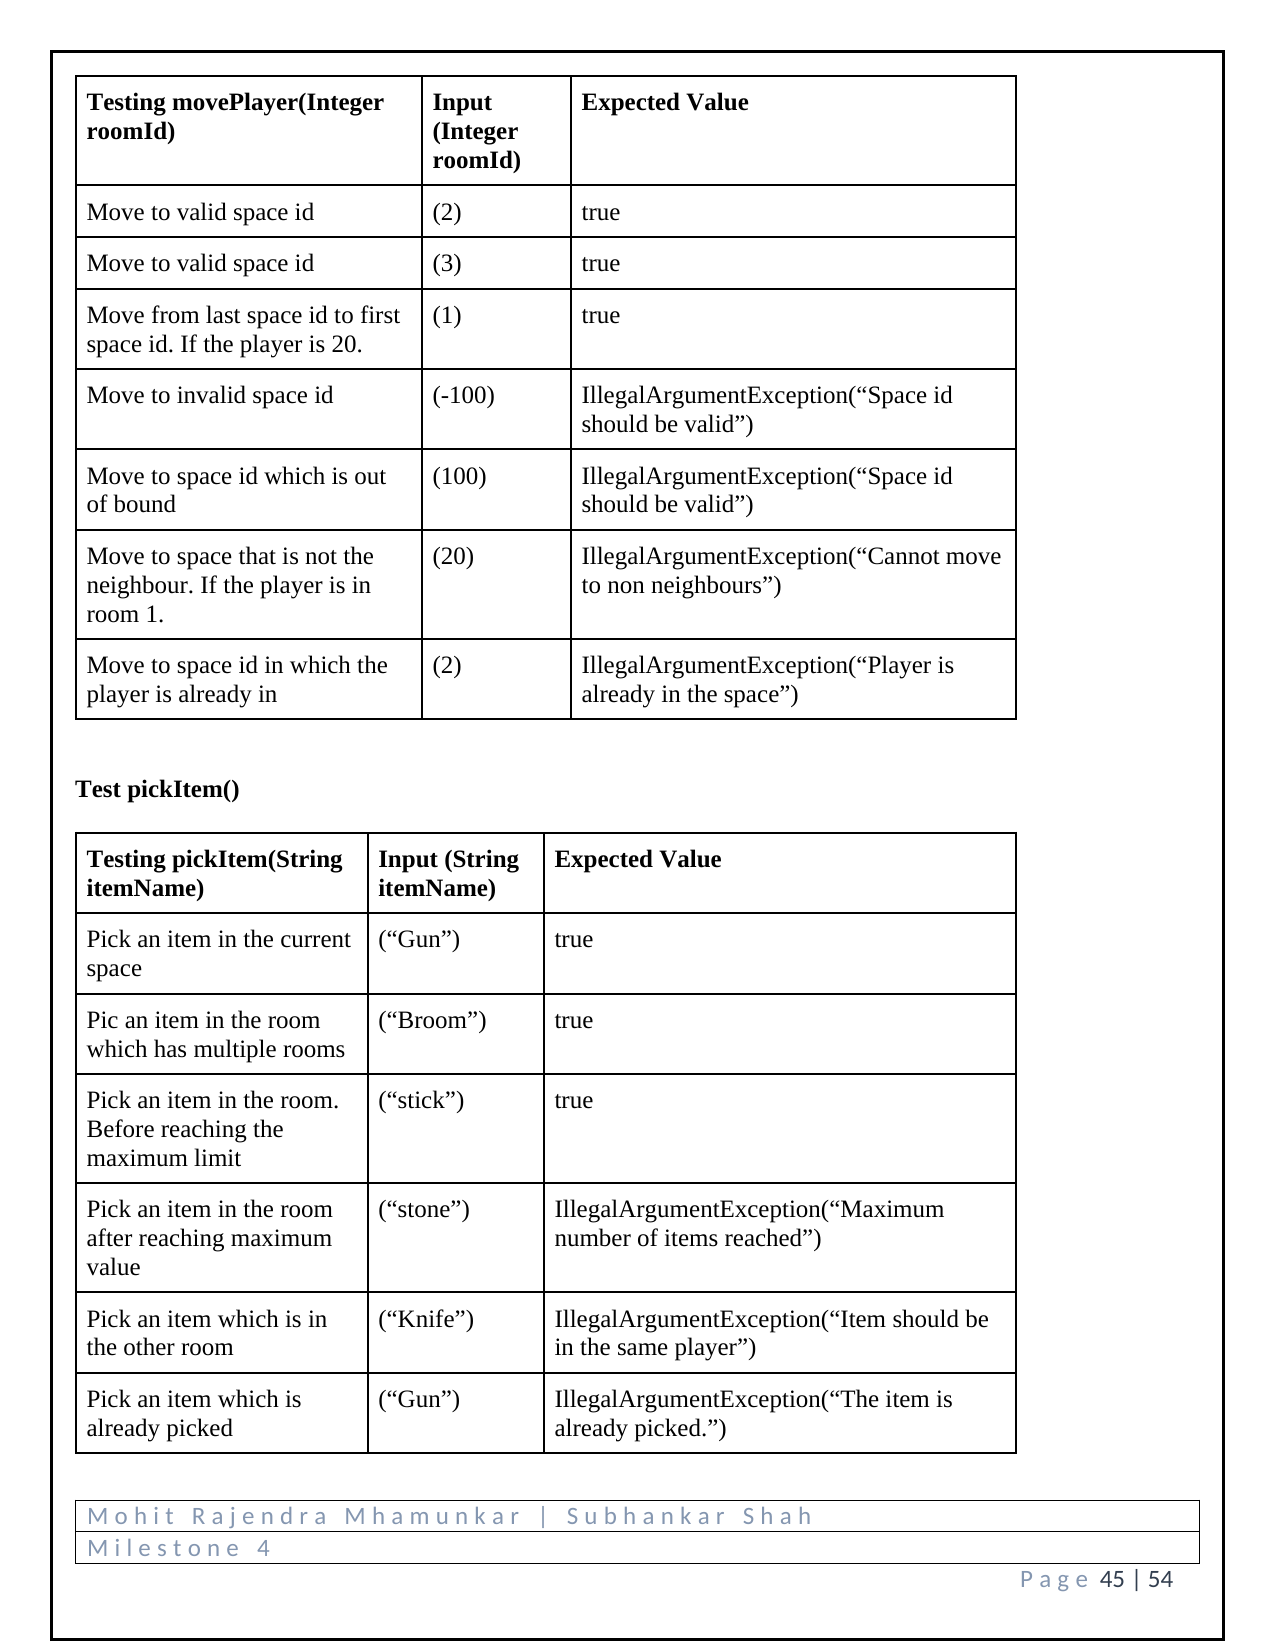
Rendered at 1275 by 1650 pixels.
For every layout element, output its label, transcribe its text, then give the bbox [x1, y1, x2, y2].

table_cell Move to space id in which the player is already in [77, 640, 421, 718]
table_cell (“Broom”) [369, 995, 543, 1073]
table_cell true [572, 290, 1015, 368]
table_cell (2) [423, 640, 570, 718]
table_header Input (String itemName) [369, 834, 543, 912]
table_cell IllegalArgumentException(“Cannot move to non neighbours”) [572, 531, 1015, 638]
table_cell true [545, 995, 1015, 1073]
table_cell IllegalArgumentException(“Item should be in the same player”) [545, 1293, 1015, 1372]
table_cell (“stick”) [369, 1075, 543, 1182]
table_cell (20) [423, 531, 570, 638]
table_cell Pick an item in the room after reaching maximum value [77, 1184, 367, 1291]
text Test pickItem() [75, 774, 1200, 803]
table_header Input (Integer roomId) [423, 77, 570, 184]
table_cell Move to space id which is out of bound [77, 450, 421, 529]
table_cell (1) [423, 290, 570, 368]
table_cell (“stone”) [369, 1184, 543, 1291]
table_cell Pick an item in the room. Before reaching the maximum limit [77, 1075, 367, 1182]
table_cell Pick an item which is already picked [77, 1374, 367, 1452]
table_cell (3) [423, 238, 570, 287]
table_cell IllegalArgumentException(“Player is already in the space”) [572, 640, 1015, 718]
table_header Expected Value [545, 834, 1015, 912]
table_cell (2) [423, 186, 570, 236]
table_cell (“Knife”) [369, 1293, 543, 1372]
table_cell IllegalArgumentException(“Space id should be valid”) [572, 370, 1015, 448]
table_cell true [572, 186, 1015, 236]
table_header Testing movePlayer(Integer roomId) [77, 77, 421, 184]
table_cell true [545, 914, 1015, 992]
table_cell Move to valid space id [77, 238, 421, 287]
table_cell Move to invalid space id [77, 370, 421, 448]
table_cell (“Gun”) [369, 1374, 543, 1452]
table_header Expected Value [572, 77, 1015, 184]
table_cell (“Gun”) [369, 914, 543, 992]
table_cell Pick an item in the current space [77, 914, 367, 992]
table_cell Move to space that is not the neighbour. If the player is in room 1. [77, 531, 421, 638]
table_cell (100) [423, 450, 570, 529]
table_cell (-100) [423, 370, 570, 448]
table_header Testing pickItem(String itemName) [77, 834, 367, 912]
table_cell Pick an item which is in the other room [77, 1293, 367, 1372]
table_cell IllegalArgumentException(“Maximum number of items reached”) [545, 1184, 1015, 1291]
table_cell IllegalArgumentException(“The item is already picked.”) [545, 1374, 1015, 1452]
table_cell true [572, 238, 1015, 287]
table_cell Move from last space id to first space id. If the player is 20. [77, 290, 421, 368]
table_cell IllegalArgumentException(“Space id should be valid”) [572, 450, 1015, 529]
table_cell true [545, 1075, 1015, 1182]
table_cell Move to valid space id [77, 186, 421, 236]
table_cell Pic an item in the room which has multiple rooms [77, 995, 367, 1073]
